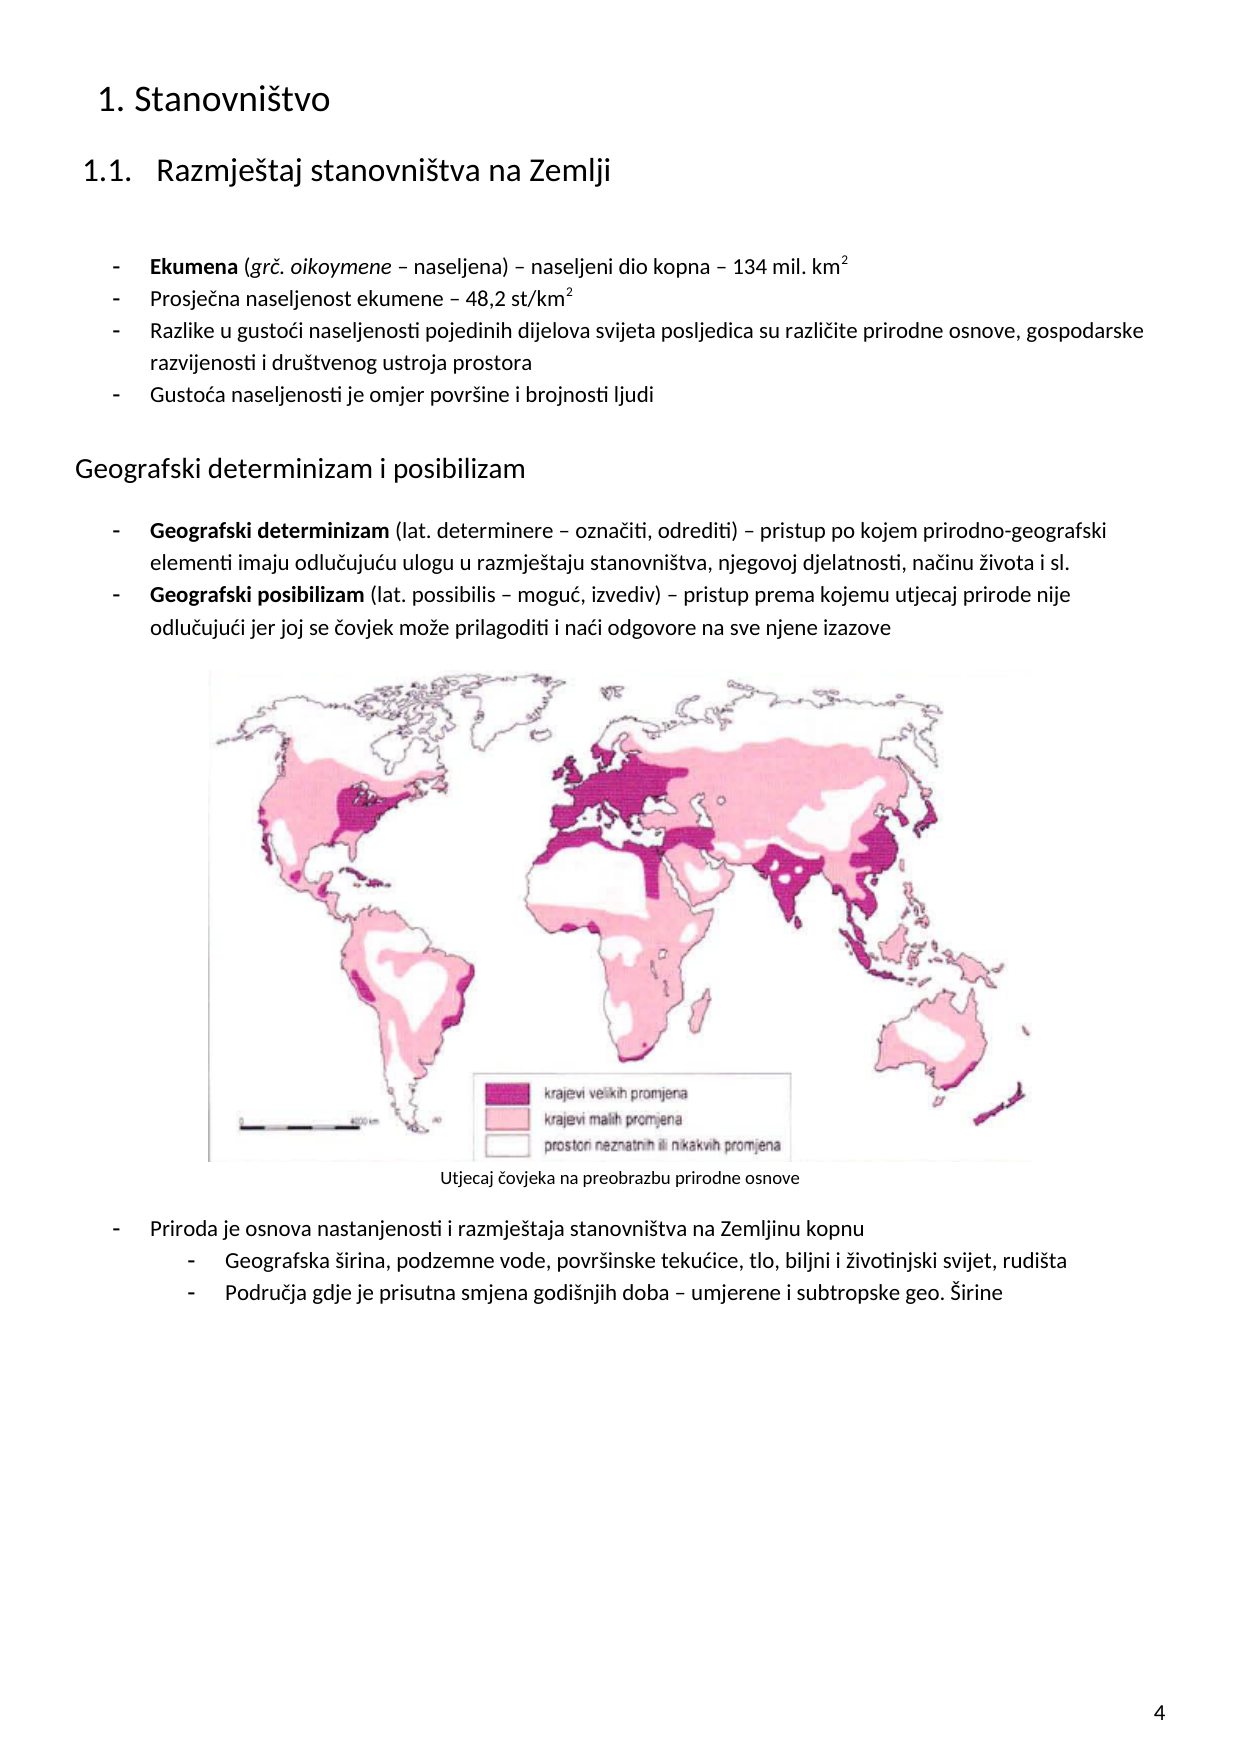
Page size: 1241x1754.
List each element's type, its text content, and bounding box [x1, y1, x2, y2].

list Geografski determinizam (lat. determinere – označiti, odrediti) – pristup po kojem prirodno-geografski elementi imaju odlučujuću ulogu u razmještaju stanovništva, njegovoj djelatnosti, načinu života i sl. [112, 516, 1165, 576]
subtitle Stanovništvo [97, 75, 1165, 121]
list Geografska širina, podzemne vode, površinske tekućice, tlo, biljni i životinjski svijet, rudišta [187, 1246, 1165, 1274]
text Utjecaj čovjeka na preobrazbu prirodne osnove [75, 1166, 1165, 1189]
list Prosječna naseljenost ekumene – 48,2 st/km2 [112, 284, 1165, 312]
subtitle Razmještaj stanovništva na Zemlji [82, 148, 1165, 189]
subtitle Geografski determinizam i posibilizam [75, 450, 1165, 486]
list Priroda je osnova nastanjenosti i razmještaja stanovništva na Zemljinu kopnu [112, 1214, 1165, 1242]
list Geografski posibilizam (lat. possibilis – moguć, izvediv) – pristup prema kojemu utjecaj prirode nije odlučujući jer joj se čovjek može prilagoditi i naći odgovore na sve njene izazove [112, 581, 1165, 641]
list Gustoća naseljenosti je omjer površine i brojnosti ljudi [112, 381, 1165, 408]
list Područja gdje je prisutna smjena godišnjih doba – umjerene i subtropske geo. Širine [187, 1278, 1165, 1306]
list Razlike u gustoći naseljenosti pojedinih dijelova svijeta posljedica su različite prirodne osnove, gospodarske razvijenosti i društvenog ustroja prostora [112, 316, 1165, 376]
list Ekumena (grč. oikoymene – naseljena) – naseljeni dio kopna – 134 mil. km2 [112, 252, 1165, 280]
